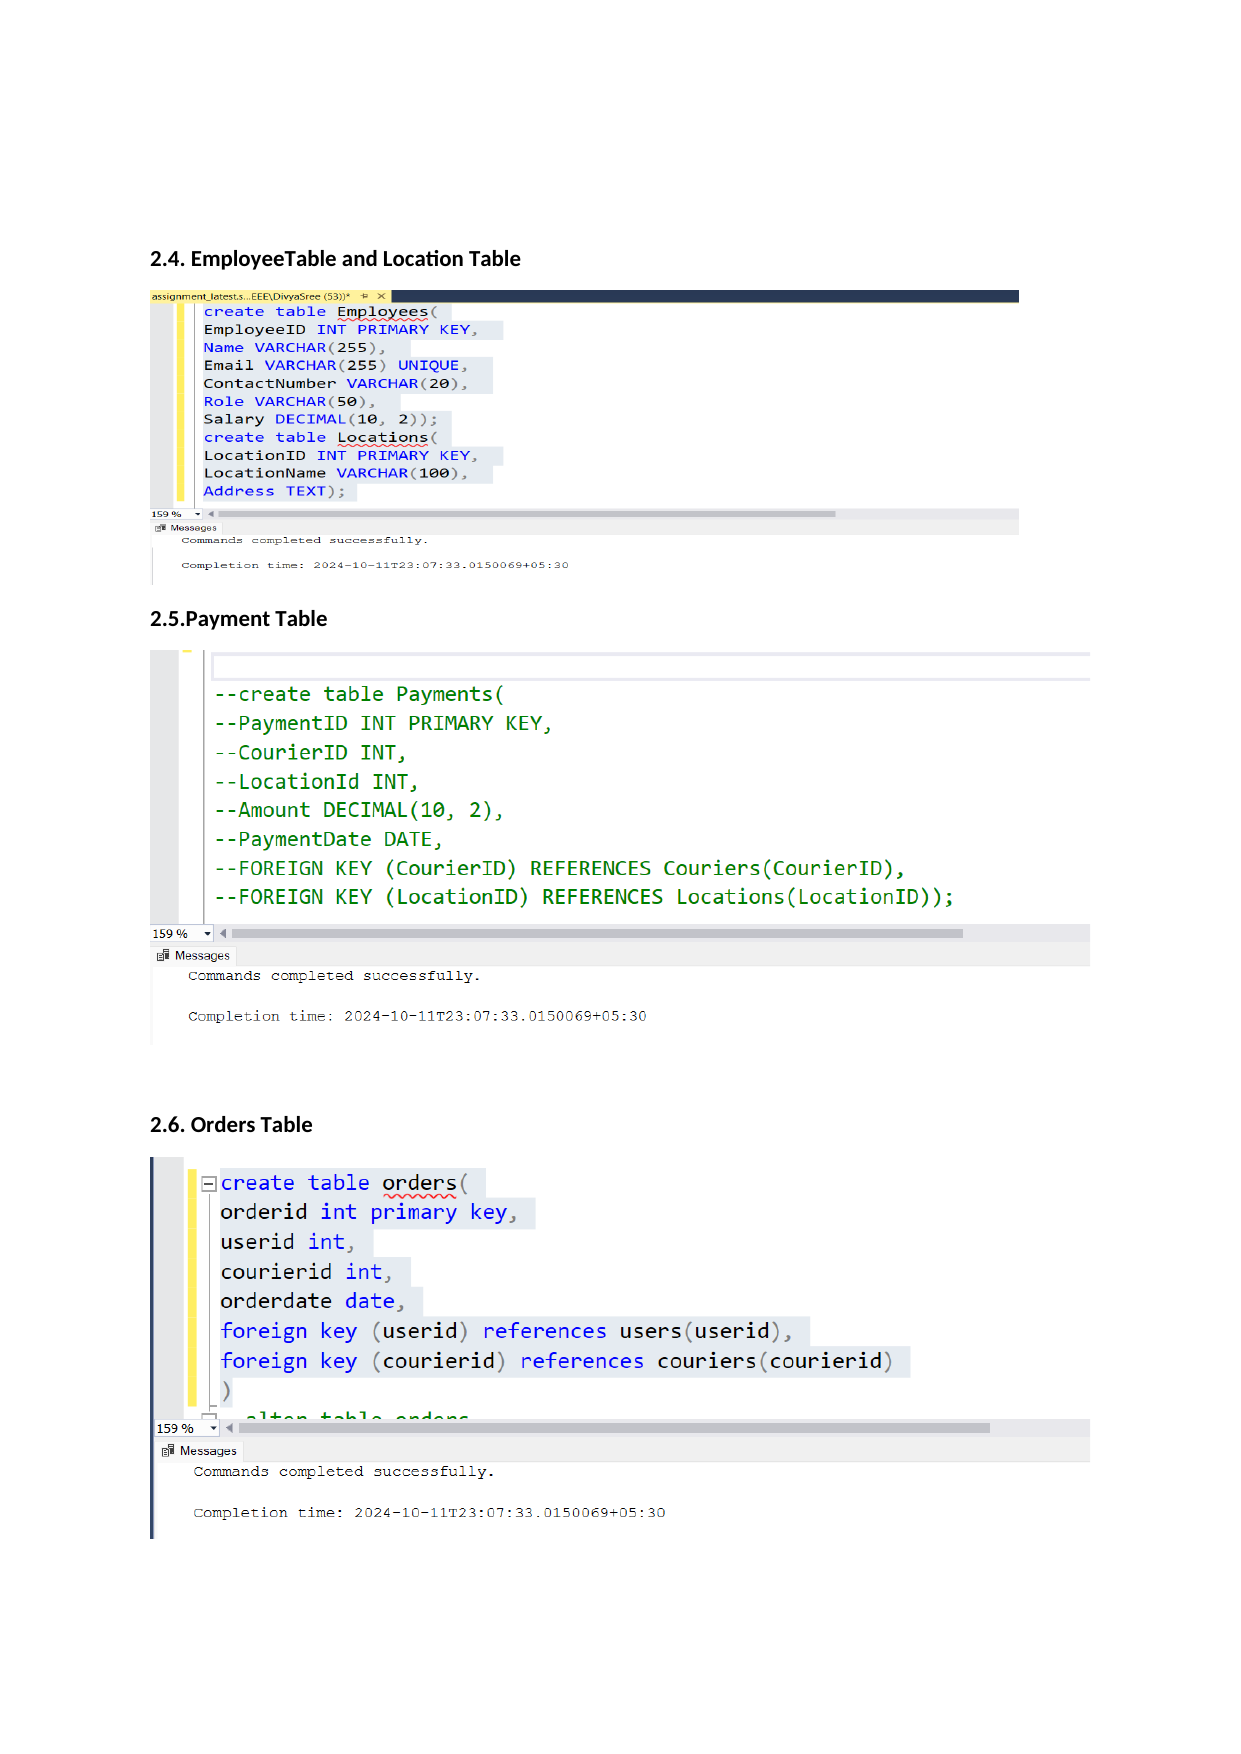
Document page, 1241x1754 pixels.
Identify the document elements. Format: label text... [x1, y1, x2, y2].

picture [150, 1157, 1091, 1539]
text 2.5.Payment Table [150, 604, 1090, 632]
text 2.4. EmployeeTable and Location Table [150, 244, 1090, 272]
picture [150, 650, 1091, 1045]
text 2.6. Orders Table [150, 1111, 1090, 1139]
picture [150, 290, 1019, 585]
